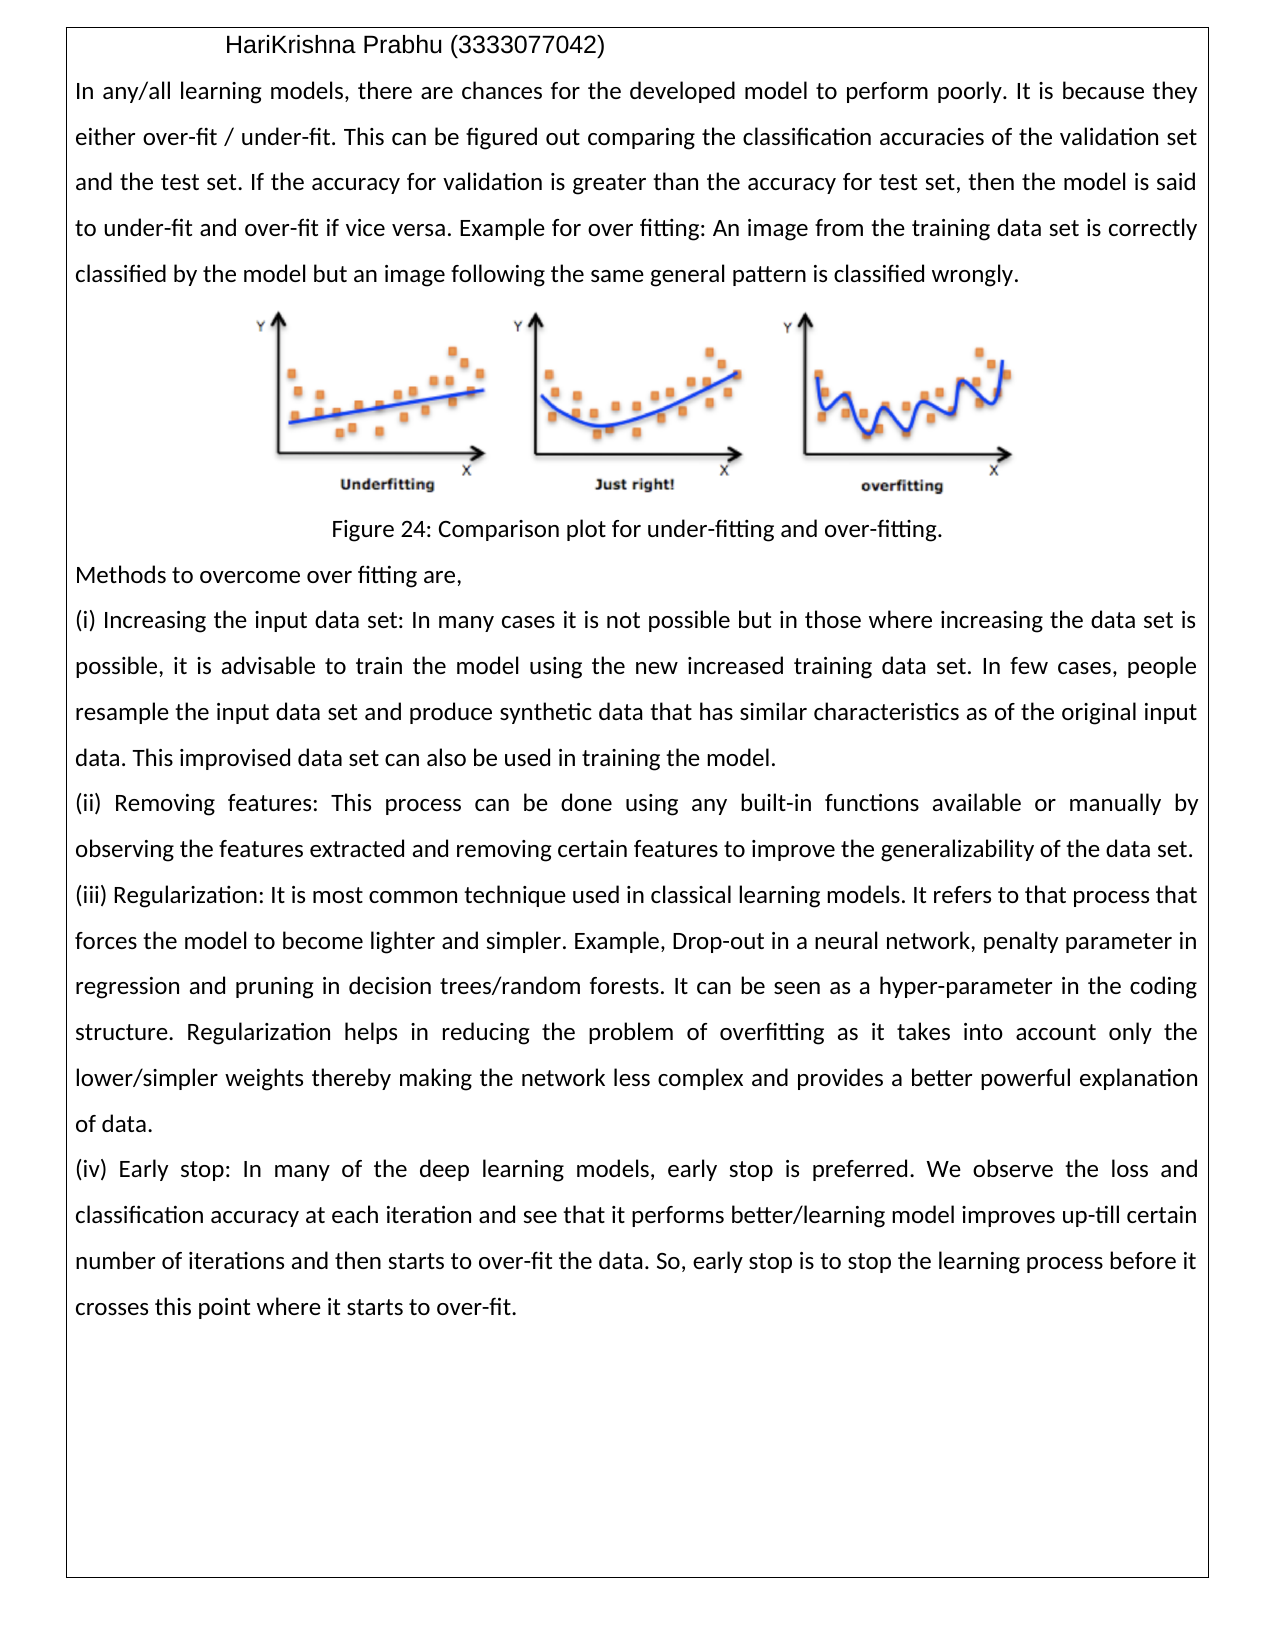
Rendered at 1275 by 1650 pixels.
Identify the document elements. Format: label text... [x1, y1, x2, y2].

text Figure 24: Comparison plot for under-fitting and over-fitting. [75, 513, 1200, 544]
picture [249, 303, 1026, 499]
text (iii) Regularization: It is most common technique used in classical learning models. It refers to that process that forces the model to become lighter and simpler. Example, Drop-out in a neural network, penalty parameter in regression and pruning in decision trees/random forests. It can be seen as a hyper-parameter in the coding structure. Regularization helps in reducing the problem of overfitting as it takes into account only the lower/simpler weights thereby making the network less complex and provides a better powerful explanation of data. [75, 879, 1200, 1138]
text (iv) Early stop: In many of the deep learning models, early stop is preferred. We observe the loss and classification accuracy at each iteration and see that it performs better/learning model improves up-till certain number of iterations and then starts to over-fit the data. So, early stop is to stop the learning process before it crosses this point where it starts to over-fit. [75, 1153, 1200, 1321]
text In any/all learning models, there are chances for the developed model to perform poorly. It is because they either over-fit / under-fit. This can be figured out comparing the classification accuracies of the validation set and the test set. If the accuracy for validation is greater than the accuracy for test set, then the model is said to under-fit and over-fit if vice versa. Example for over fitting: An image from the training data set is correctly classified by the model but an image following the same general pattern is classified wrongly. [75, 75, 1200, 288]
text Methods to overcome over fitting are, [75, 559, 1200, 589]
text (i) Increasing the input data set: In many cases it is not possible but in those where increasing the data set is possible, it is advisable to train the model using the new increased training data set. In few cases, people resample the input data set and produce synthetic data that has similar characteristics as of the original input data. This improvised data set can also be used in training the model. [75, 605, 1200, 772]
text (ii) Removing features: This process can be done using any built-in functions available or manually by observing the features extracted and removing certain features to improve the generalizability of the data set. [75, 788, 1200, 864]
